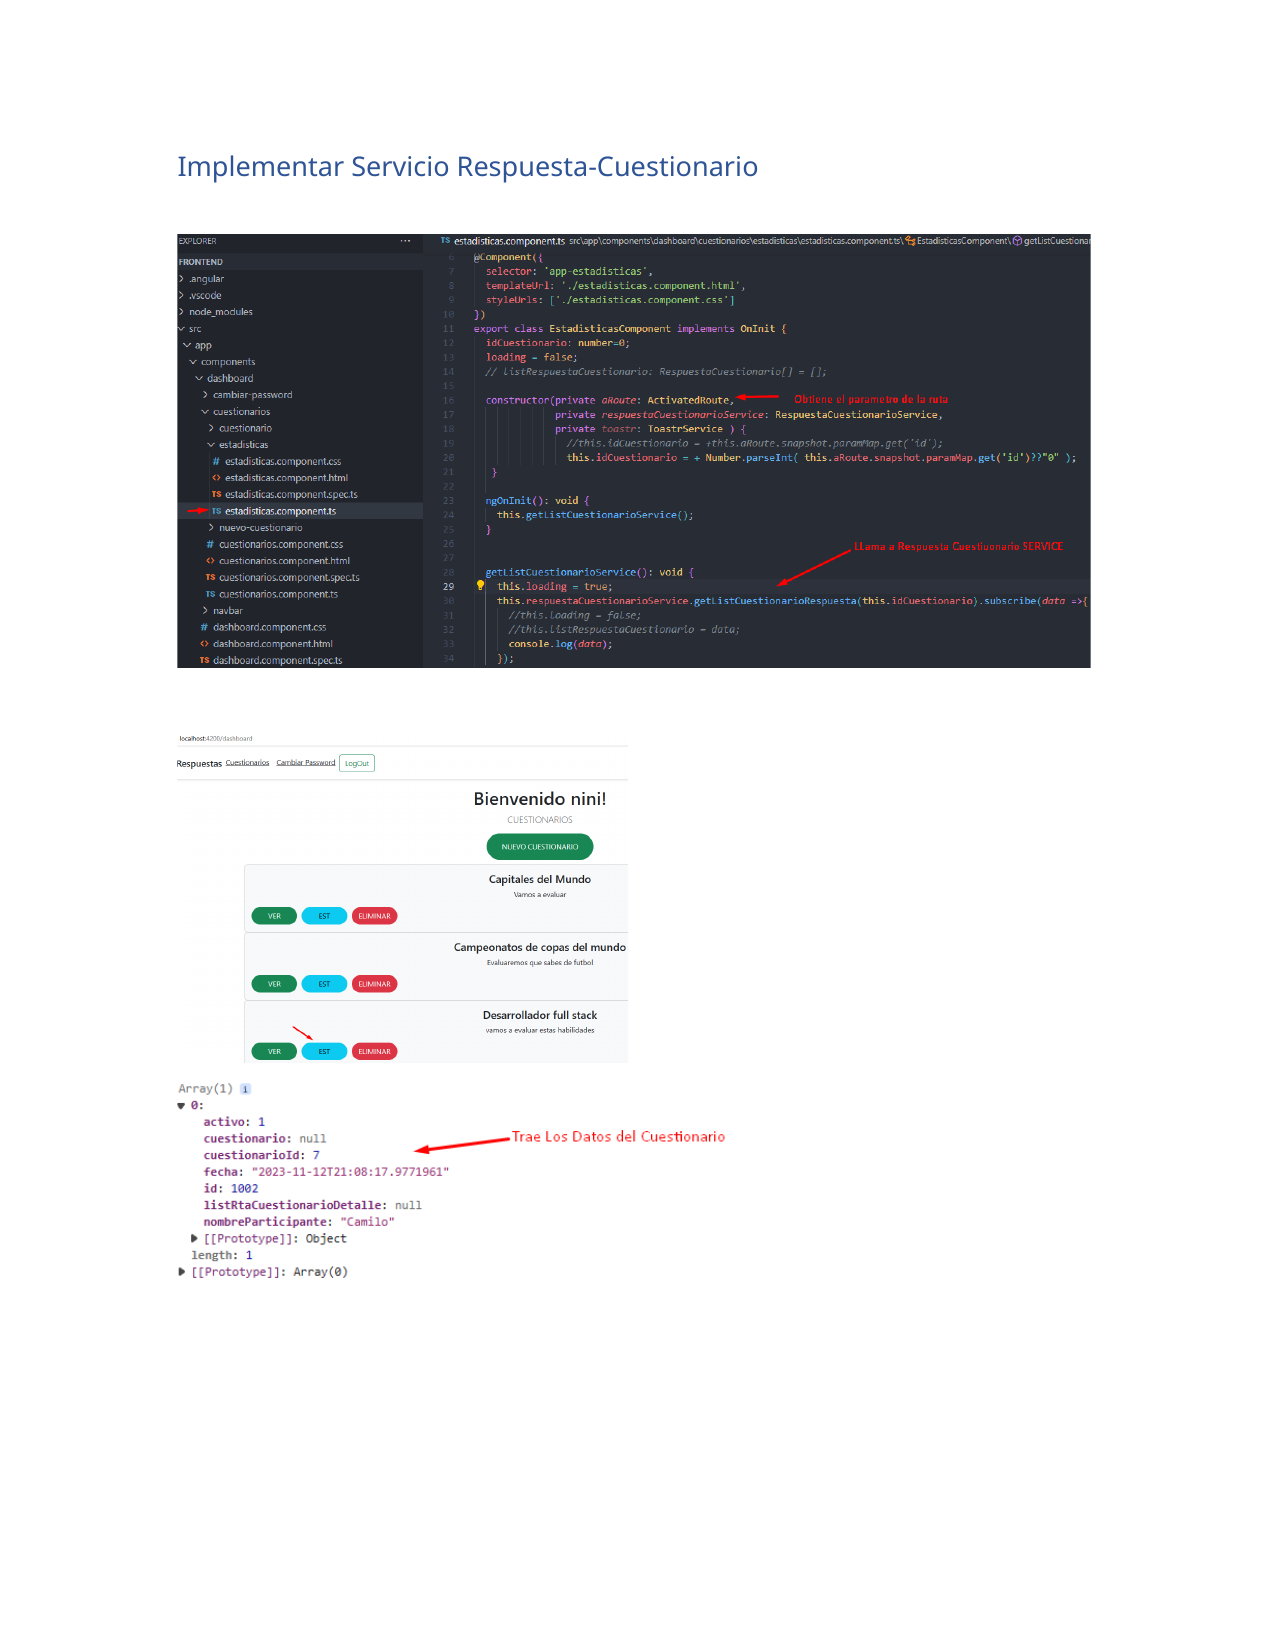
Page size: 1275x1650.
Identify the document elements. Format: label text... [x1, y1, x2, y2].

picture [177, 234, 1091, 668]
picture [177, 1081, 727, 1281]
subtitle Implementar Servicio Respuesta-Cuestionario [177, 148, 1098, 184]
picture [177, 733, 629, 1063]
